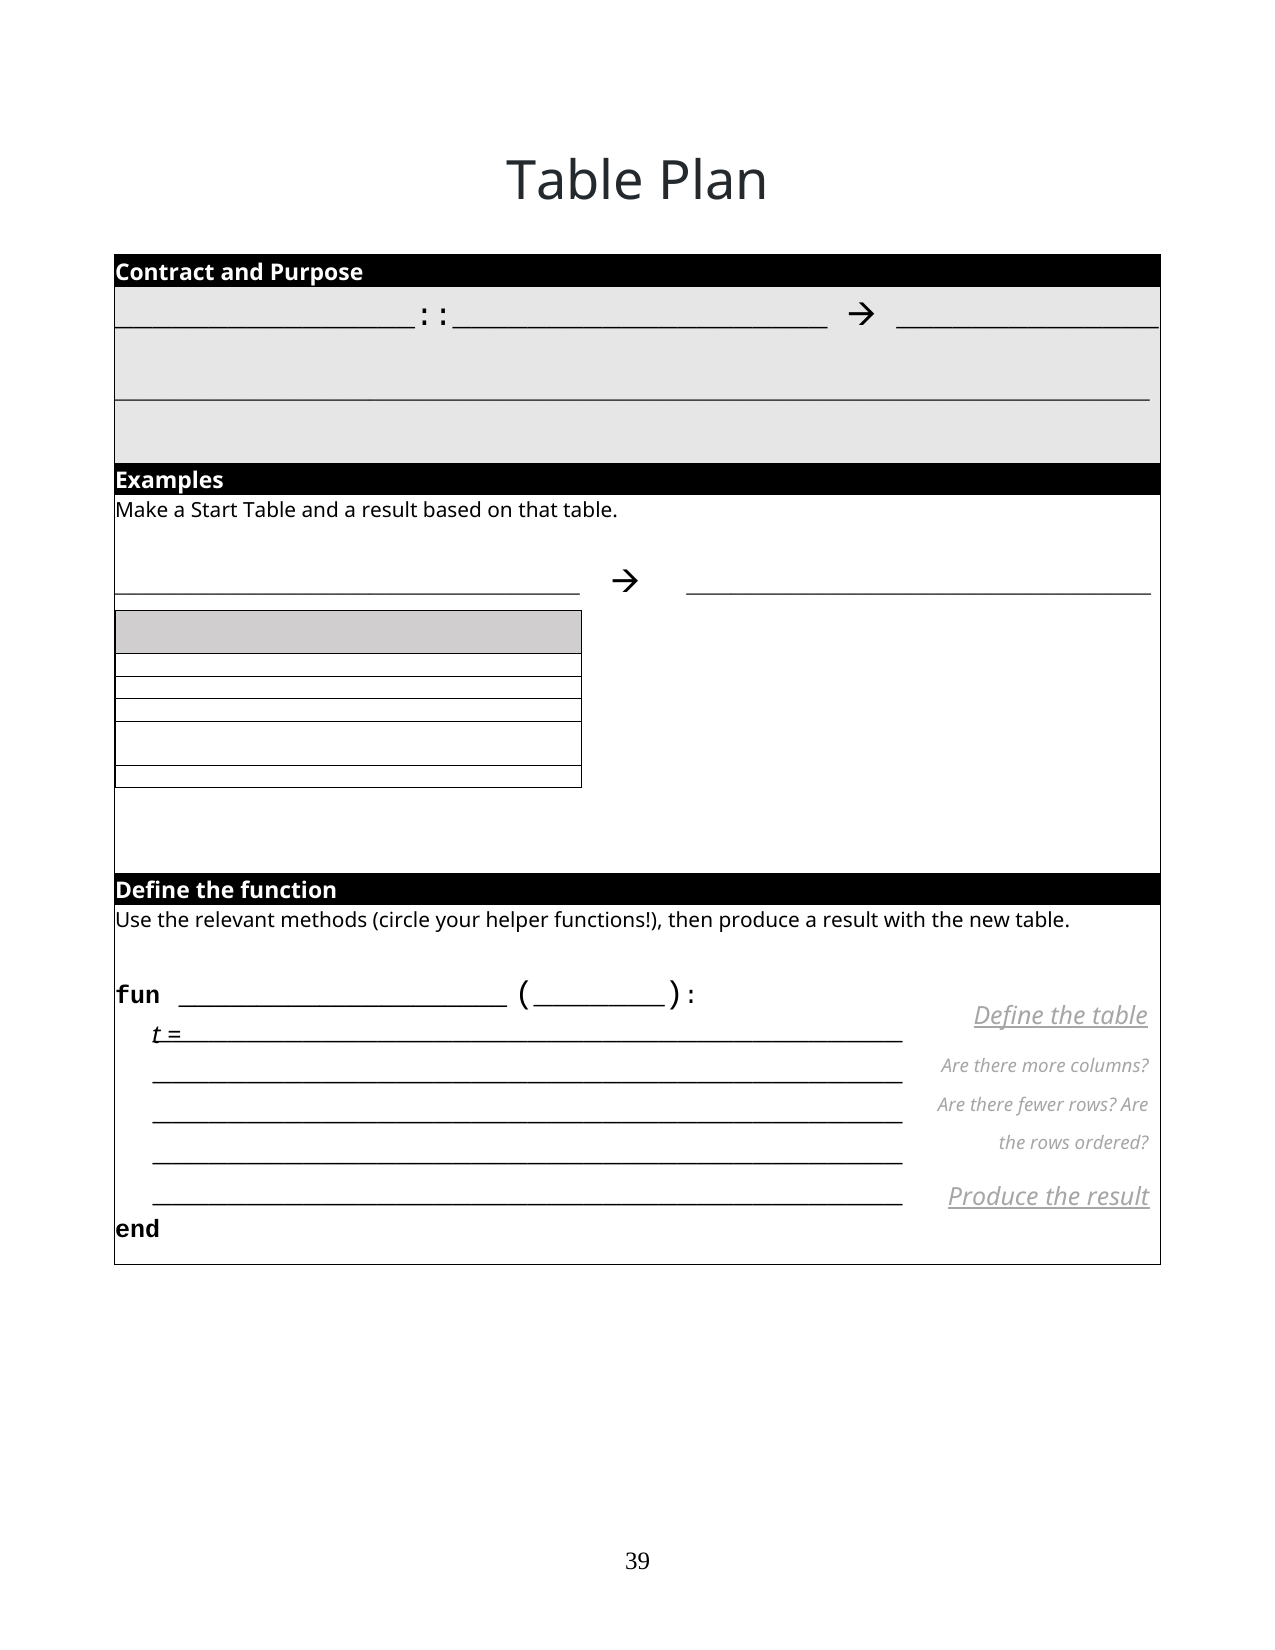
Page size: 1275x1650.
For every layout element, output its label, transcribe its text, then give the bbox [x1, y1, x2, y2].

subtitle Table Plan [112, 141, 1162, 215]
table_header Contract and Purpose ________________::____________________ ______________ _____________________________________________________________________ [115, 287, 1160, 463]
table_cell Examples Make a Start Table and a result based on that table. _______________________________ _______________________________ [115, 495, 1160, 873]
table_cell Define the function Use the relevant methods (circle your helper functions!), then produce a result with the new table. fun _____________________ (_______): ________________________________________ ________________________________________ ________________________________________ ________________________________________ ________________________________________ end [115, 905, 1160, 1264]
